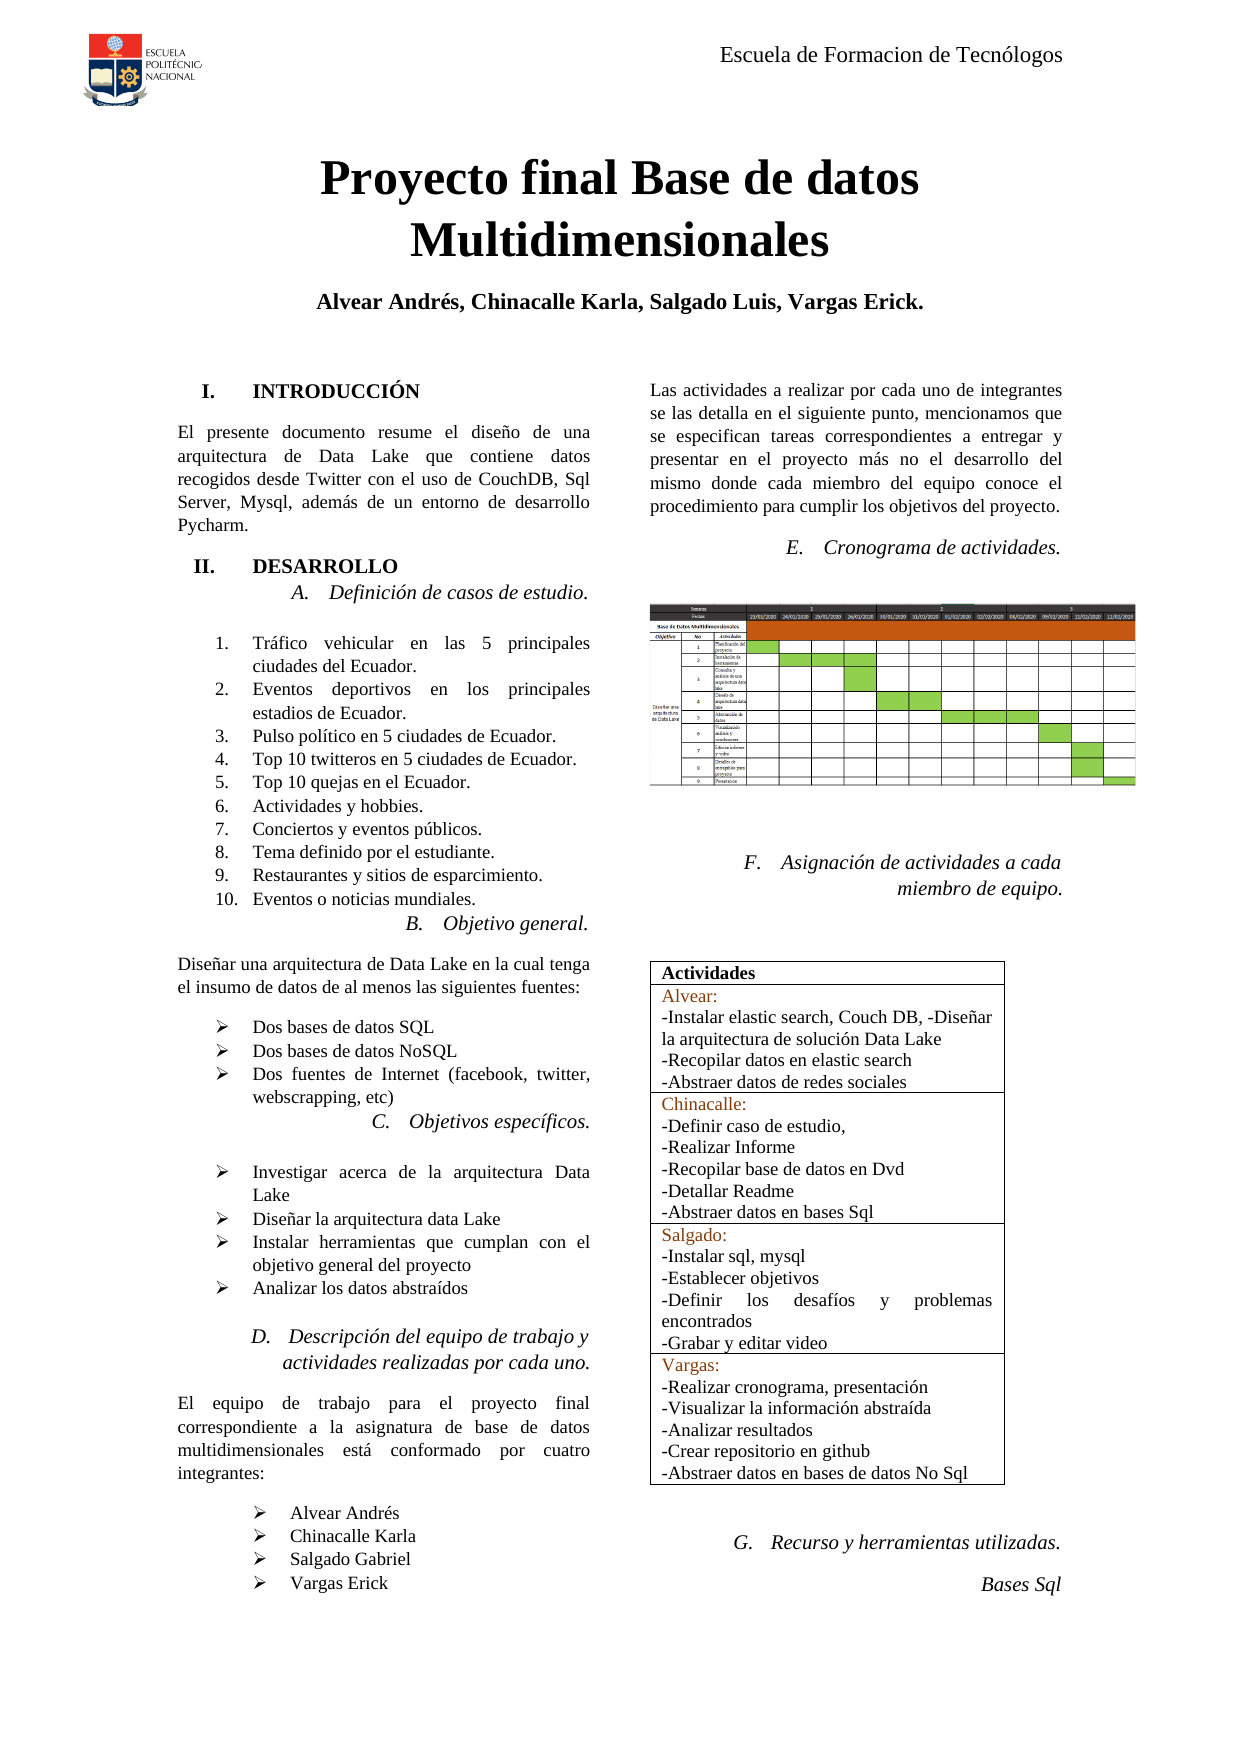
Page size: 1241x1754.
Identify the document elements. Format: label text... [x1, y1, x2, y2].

text Alvear Andrés, Chinacalle Karla, Salgado Luis, Vargas Erick. [177, 288, 1063, 315]
list Chinacalle Karla [252, 1525, 591, 1547]
list Eventos o noticias mundiales. [215, 887, 591, 909]
list Salgado Gabriel [252, 1548, 591, 1570]
list Investigar acerca de la arquitectura Data Lake [215, 1161, 591, 1206]
list Alvear Andrés [252, 1502, 591, 1523]
text El presente documento resume el diseño de una arquitectura de Data Lake que contiene datos recogidos desde Twitter con el uso de CouchDB, Sql Server, Mysql, además de un entorno de desarrollo Pycharm. [177, 421, 591, 536]
list Recurso y herramientas utilizadas. [687, 1530, 1063, 1554]
list Conciertos y eventos públicos. [215, 818, 591, 839]
table_cell Vargas: -Realizar cronograma, presentación -Visualizar la información abstraída -Analizar resultados -Crear repositorio en github -Abstraer datos en bases de datos No Sql [651, 1354, 1004, 1483]
list Objetivos específicos. [215, 1109, 591, 1133]
list Cronograma de actividades. [687, 535, 1063, 559]
list DESARROLLO [215, 554, 591, 578]
list Asignación de actividades a cada miembro de equipo. [687, 850, 1063, 900]
list INTRODUCCIÓN [215, 379, 591, 403]
list Top 10 quejas en el Ecuador. [215, 771, 591, 793]
text Bases Sql [650, 1572, 1063, 1596]
text Proyecto final Base de datos Multidimensionales [177, 148, 1063, 267]
list Instalar herramientas que cumplan con el objetivo general del proyecto [215, 1231, 591, 1276]
list Actividades y hobbies. [215, 794, 591, 816]
text Las actividades a realizar por cada uno de integrantes se las detalla en el siguiente punto, mencionamos que se especifican tareas correspondientes a entregar y presentar en el proyecto más no el desarrollo del mismo donde cada miembro del equipo conoce el procedimiento para cumplir los objetivos del proyecto. [650, 379, 1063, 516]
table_cell Salgado: -Instalar sql, mysql -Establecer objetivos -Definir los desafíos y problemas encontrados -Grabar y editar video [651, 1224, 1004, 1353]
list Diseñar la arquitectura data Lake [215, 1208, 591, 1229]
text El equipo de trabajo para el proyecto final correspondiente a la asignatura de base de datos multidimensionales está conformado por cuatro integrantes: [177, 1392, 591, 1483]
list Top 10 twitteros en 5 ciudades de Ecuador. [215, 748, 591, 769]
table_cell Alvear: -Instalar elastic search, Couch DB, -Diseñar la arquitectura de solución Data Lake -Recopilar datos en elastic search -Abstraer datos de redes sociales [651, 985, 1004, 1092]
text Diseñar una arquitectura de Data Lake en la cual tenga el insumo de datos de al menos las siguientes fuentes: [177, 953, 591, 998]
picture [83, 33, 202, 106]
list Tema definido por el estudiante. [215, 841, 591, 862]
list Pulso político en 5 ciudades de Ecuador. [215, 725, 591, 746]
picture [649, 603, 1136, 786]
list Tráfico vehicular en las 5 principales ciudades del Ecuador. [215, 632, 591, 677]
table_header Actividades [651, 962, 1004, 983]
list Analizar los datos abstraídos [215, 1277, 591, 1299]
list Vargas Erick [252, 1572, 591, 1593]
list Dos fuentes de Internet (facebook, twitter, webscrapping, etc) [215, 1063, 591, 1108]
list Eventos deportivos en los principales estadios de Ecuador. [215, 678, 591, 723]
list Descripción del equipo de trabajo y actividades realizadas por cada uno. [215, 1324, 591, 1374]
list Dos bases de datos SQL [215, 1016, 591, 1038]
table_cell Chinacalle: -Definir caso de estudio, -Realizar Informe -Recopilar base de datos en Dvd -Detallar Readme -Abstraer datos en bases Sql [651, 1093, 1004, 1223]
list Restaurantes y sitios de esparcimiento. [215, 864, 591, 886]
list Definición de casos de estudio. [215, 580, 591, 604]
list Dos bases de datos NoSQL [215, 1039, 591, 1061]
list Objetivo general. [215, 911, 591, 935]
